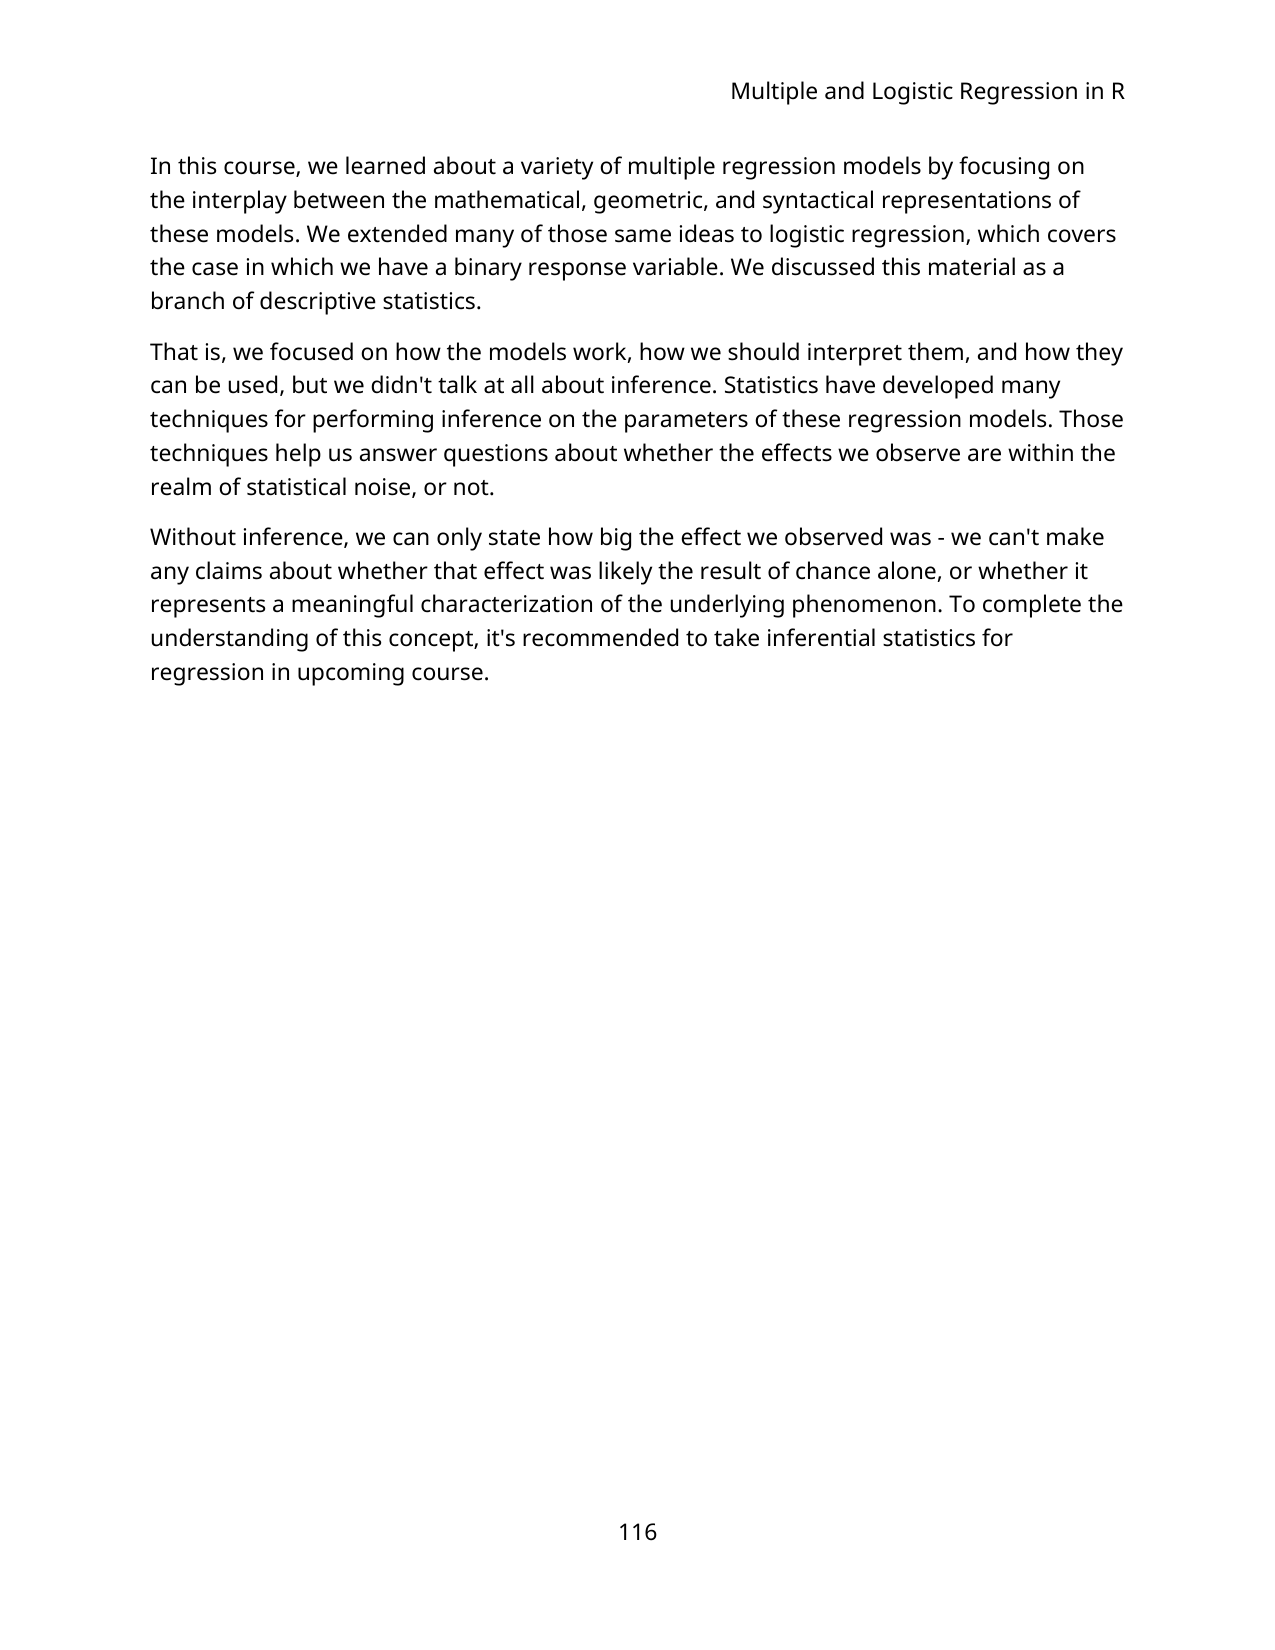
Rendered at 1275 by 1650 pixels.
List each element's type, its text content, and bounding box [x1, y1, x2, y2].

text Without inference, we can only state how big the effect we observed was - we can't make any claims about whether that effect was likely the result of chance alone, or whether it represents a meaningful characterization of the underlying phenomenon. To complete the understanding of this concept, it's recommended to take inferential statistics for regression in upcoming course. [150, 521, 1125, 687]
text That is, we focused on how the models work, how we should interpret them, and how they can be used, but we didn't talk at all about inference. Statistics have developed many techniques for performing inference on the parameters of these regression models. Those techniques help us answer questions about whether the effects we observe are within the realm of statistical noise, or not. [150, 335, 1125, 502]
text In this course, we learned about a variety of multiple regression models by focusing on the interplay between the mathematical, geometric, and syntactical representations of these models. We extended many of those same ideas to logistic regression, which covers the case in which we have a binary response variable. We discussed this material as a branch of descriptive statistics. [150, 150, 1125, 316]
